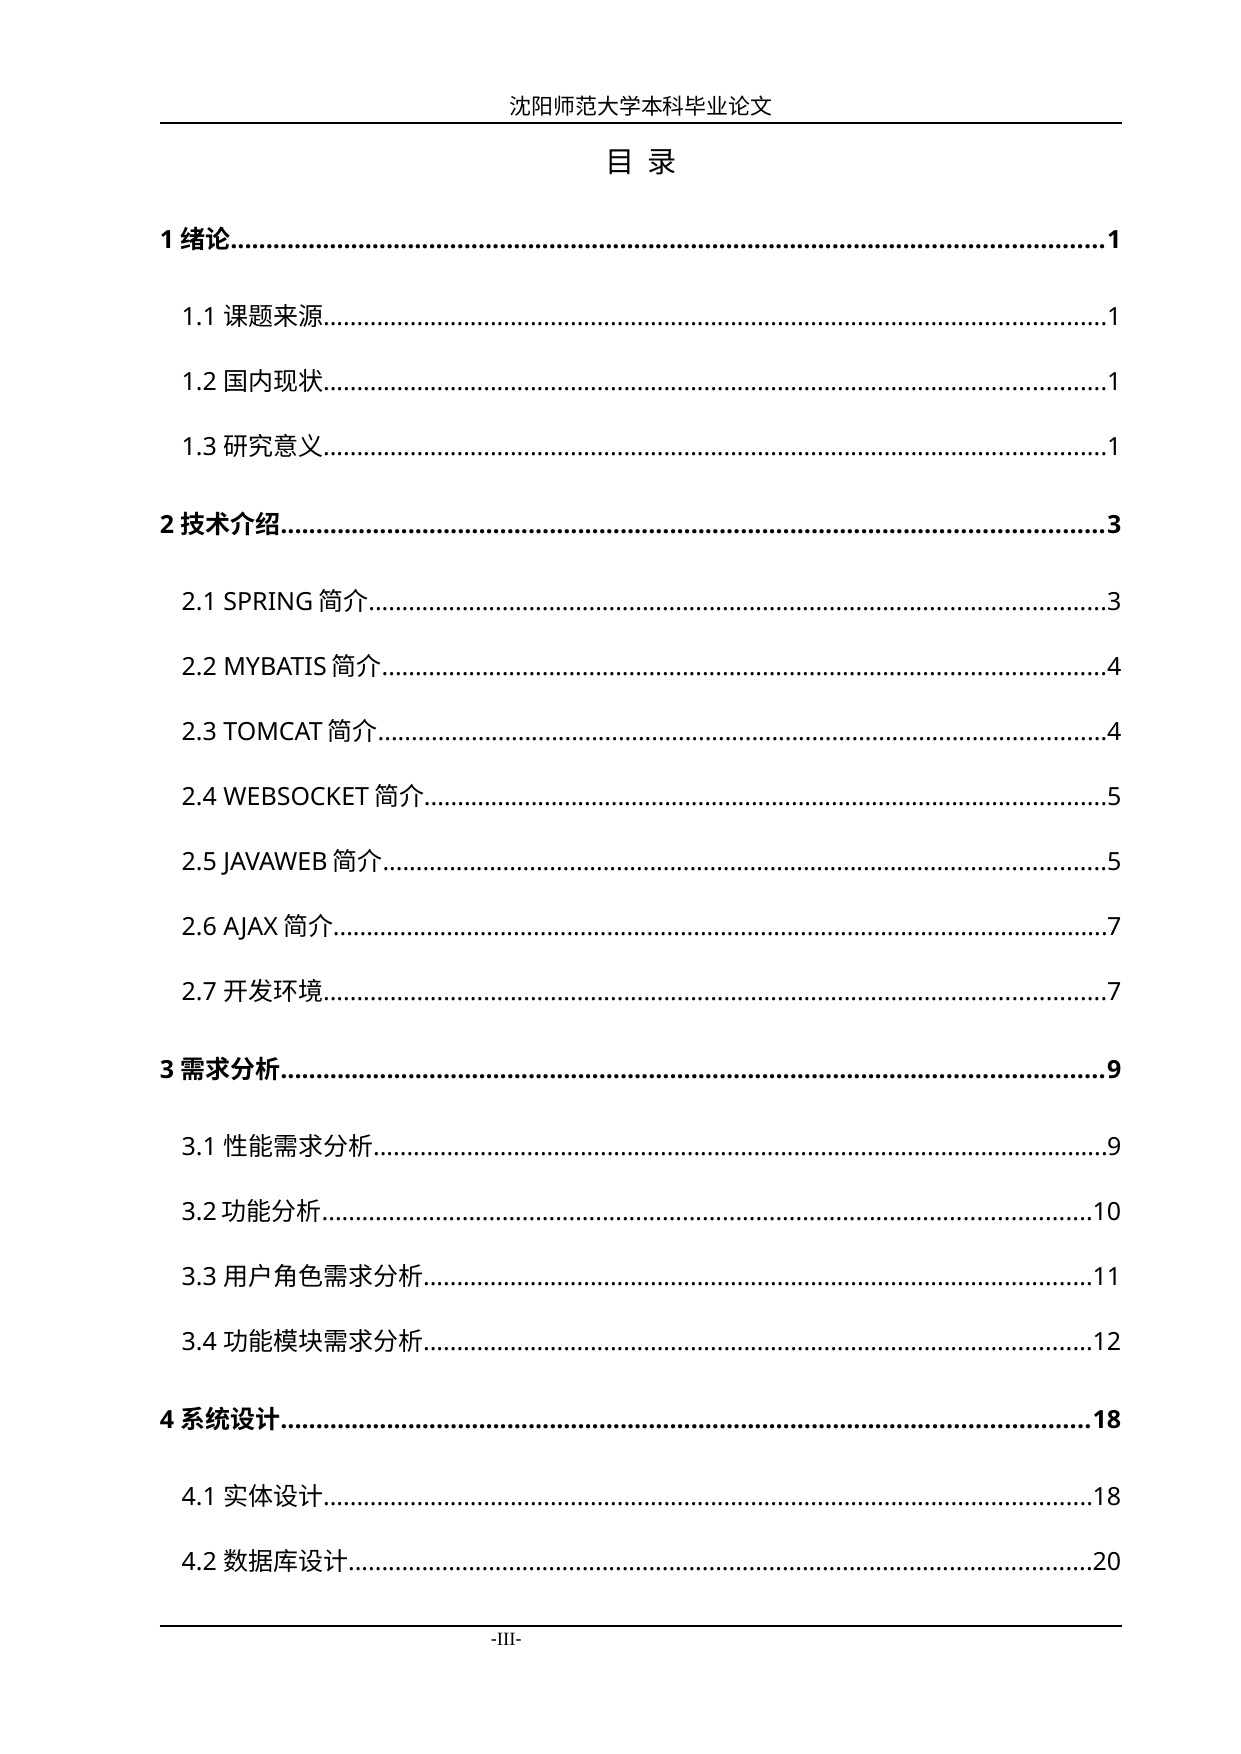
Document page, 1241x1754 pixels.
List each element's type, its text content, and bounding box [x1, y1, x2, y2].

text 1.3 研究意义 1 [181, 412, 1122, 477]
text 2.5 JAVAWEB简介 5 [181, 827, 1122, 892]
text 2.7 开发环境 7 [181, 957, 1122, 1022]
text 3.3 用户角色需求分析 11 [181, 1242, 1122, 1307]
text 2 技术介绍 3 [159, 490, 1122, 555]
text 3.1 性能需求分析 9 [181, 1112, 1122, 1177]
text 3 需求分析 9 [159, 1035, 1122, 1100]
text 目 录 [159, 127, 1122, 192]
text 4 系统设计 18 [159, 1385, 1122, 1450]
text 4.1 实体设计 18 [181, 1462, 1122, 1527]
text 2.6 AJAX简介 7 [181, 892, 1122, 957]
text 1.2 国内现状 1 [181, 347, 1122, 412]
text 2.4 WEBSOCKET简介 5 [181, 762, 1122, 827]
text 4.2 数据库设计 20 [181, 1527, 1122, 1592]
text 1.1 课题来源 1 [181, 282, 1122, 347]
text 2.3 TOMCAT简介 4 [181, 697, 1122, 762]
text 3.4 功能模块需求分析 12 [181, 1307, 1122, 1372]
text 2.2 MYBATIS简介 4 [181, 632, 1122, 697]
text 3.2功能分析 10 [181, 1177, 1122, 1242]
text 2.1 SPRING简介 3 [181, 567, 1122, 632]
text 1 绪论 1 [159, 205, 1122, 270]
